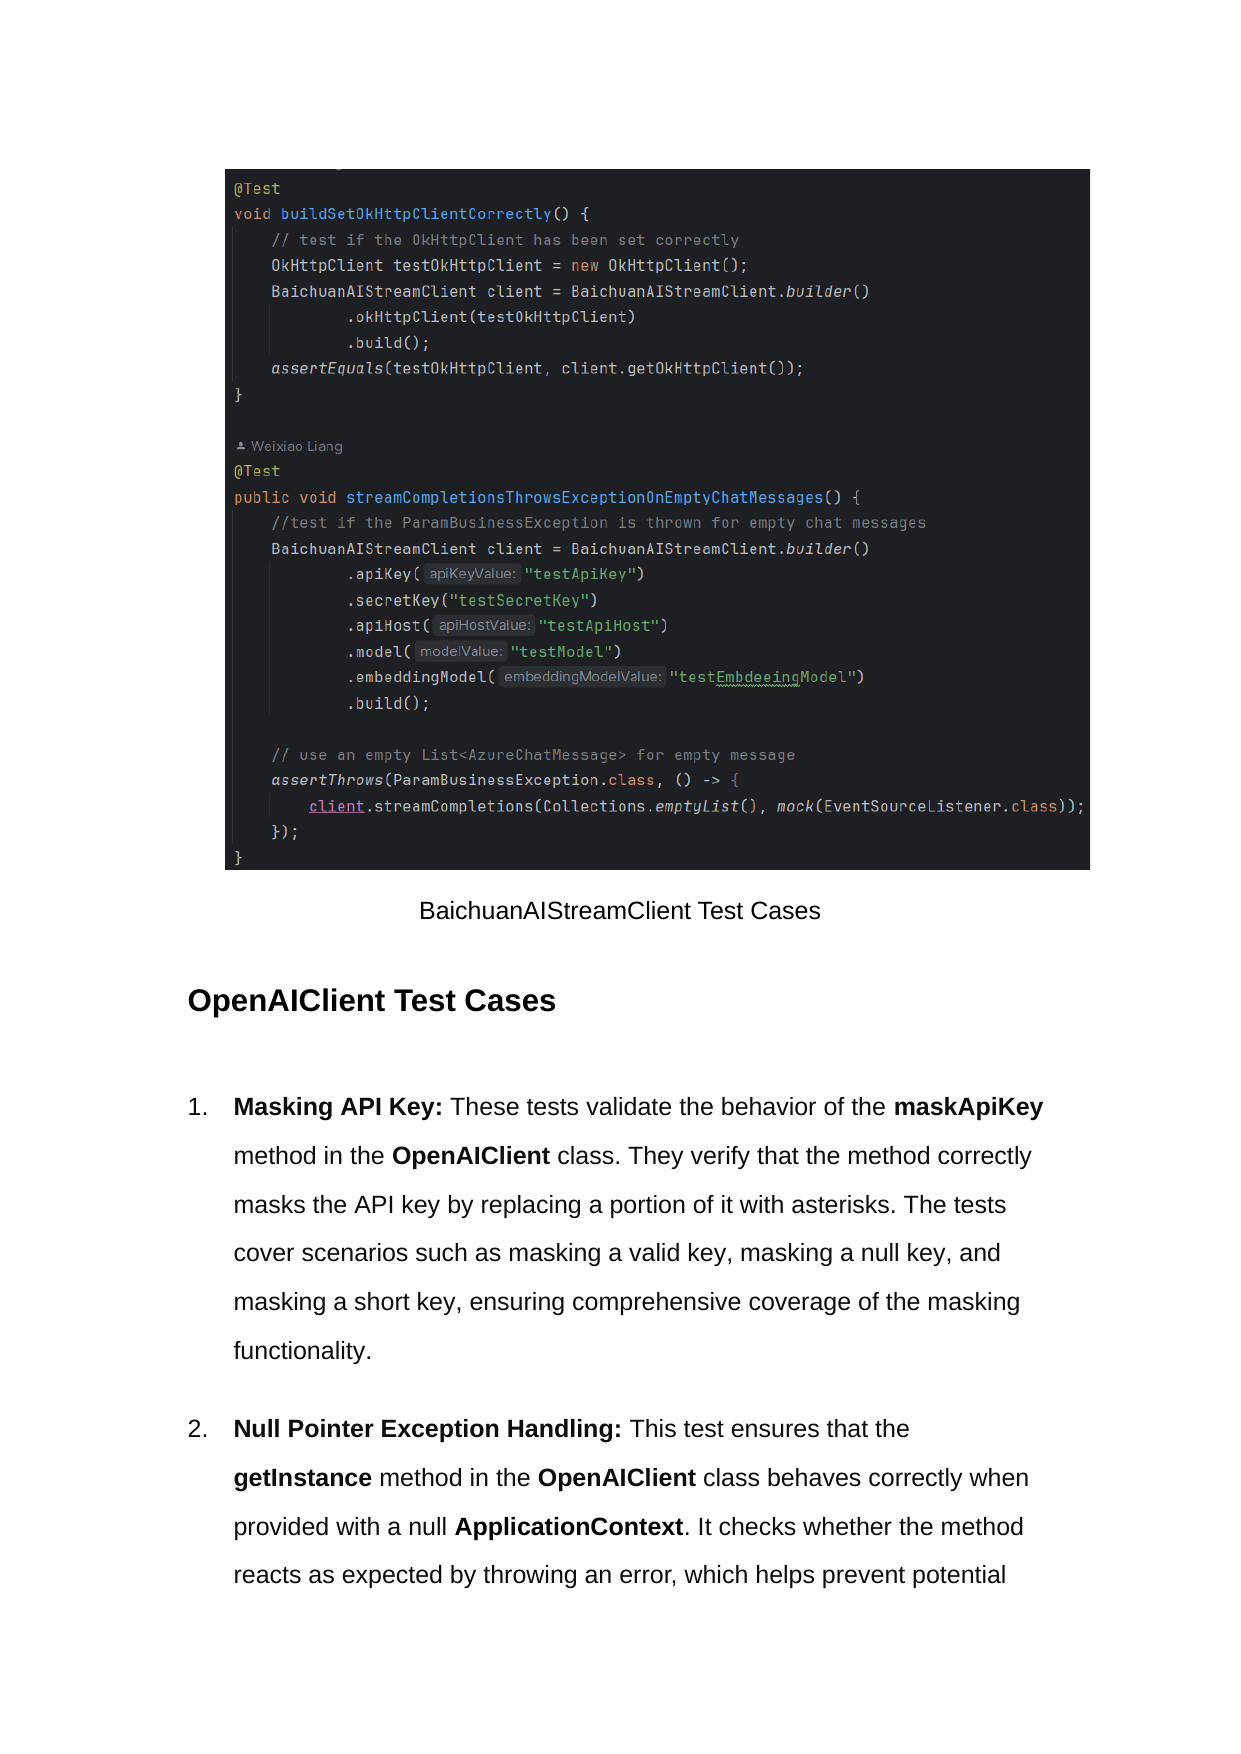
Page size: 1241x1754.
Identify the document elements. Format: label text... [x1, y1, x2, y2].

list Masking API Key: These tests validate the behavior of the maskApiKey method in the OpenAIClient class. They verify that the method correctly masks the API key by replacing a portion of it with asterisks. The tests cover scenarios such as masking a valid key, masking a null key, and masking a short key, ensuring comprehensive coverage of the masking functionality. [187, 1090, 1053, 1367]
picture [225, 169, 1091, 870]
subtitle OpenAIClient Test Cases [187, 968, 1053, 1033]
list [187, 1412, 1053, 1591]
text BaichuanAIStreamClient Test Cases [187, 894, 1053, 926]
